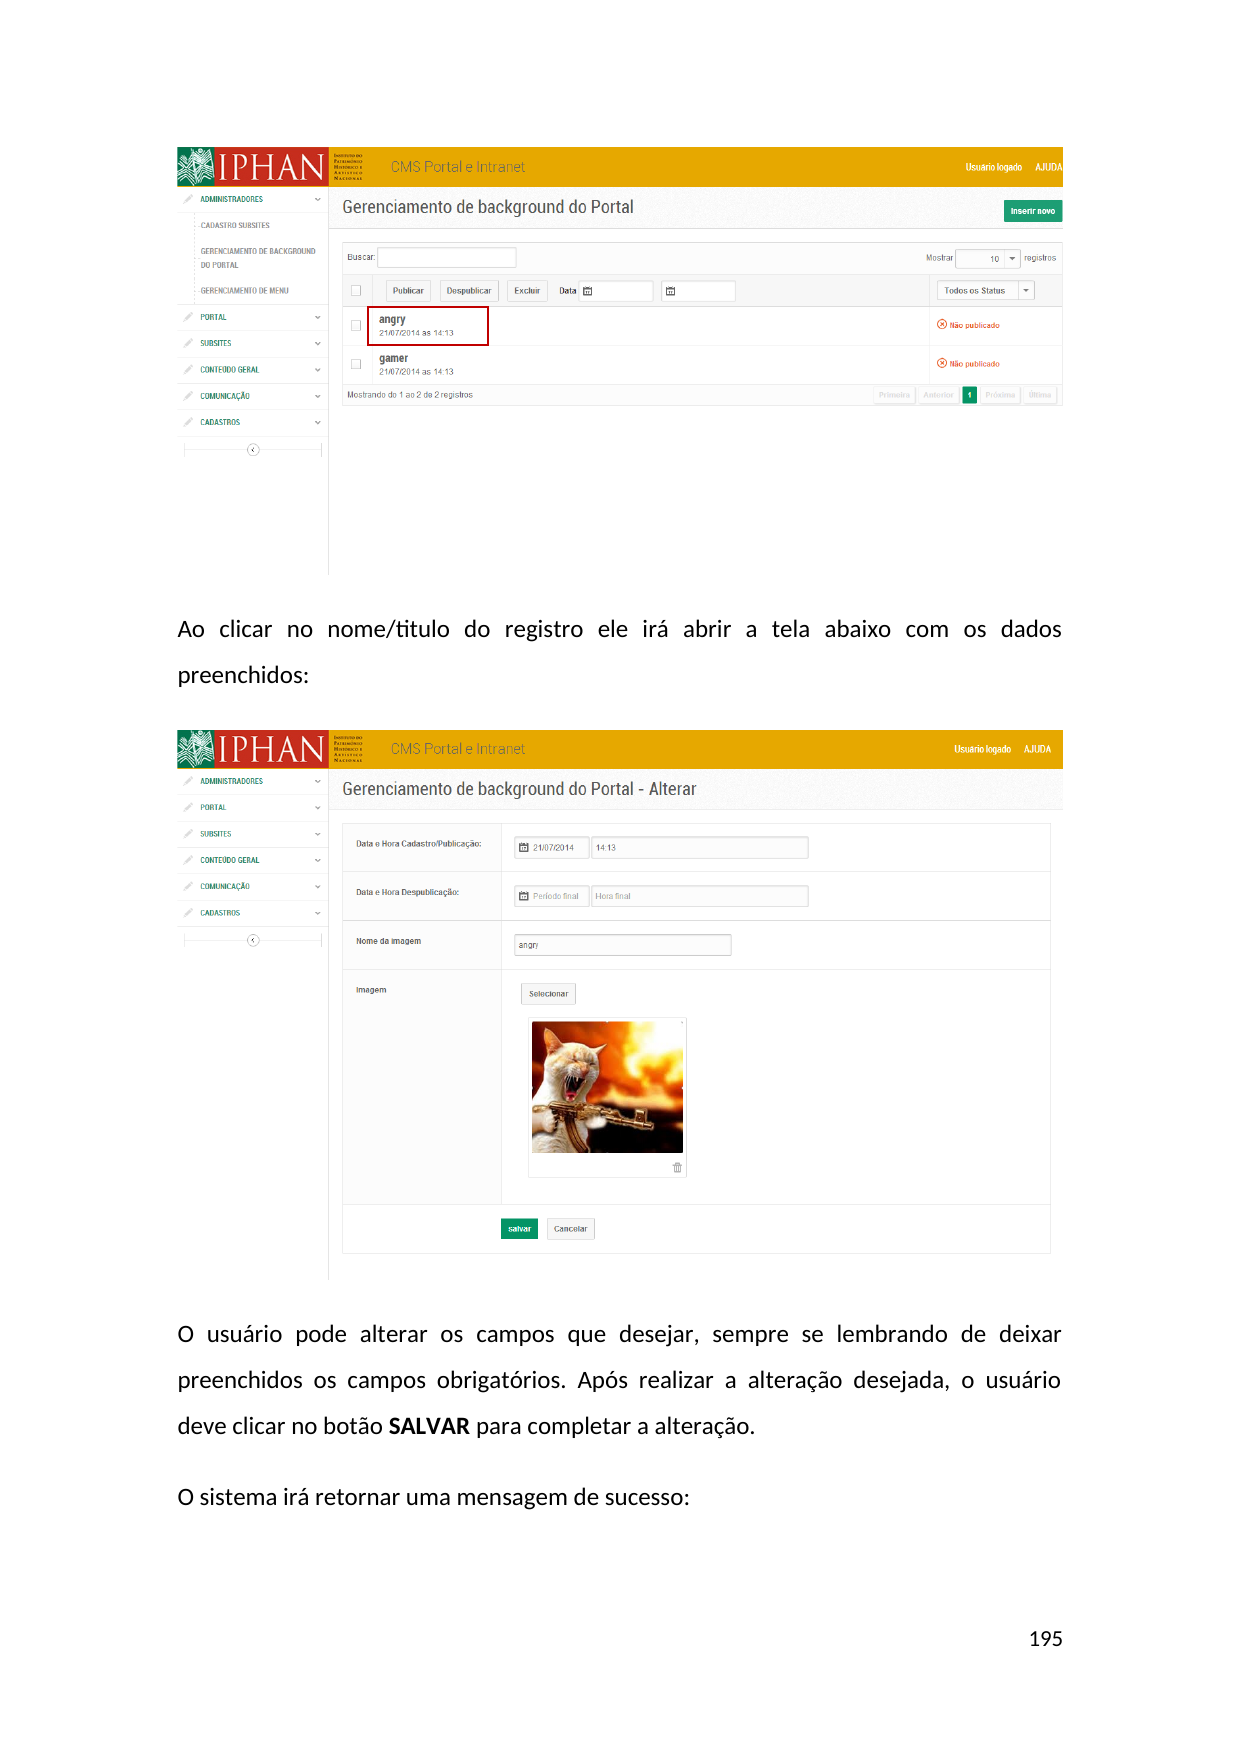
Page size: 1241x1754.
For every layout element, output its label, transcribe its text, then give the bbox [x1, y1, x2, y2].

picture [177, 730, 1063, 1280]
text Ao clicar no nome/titulo do registro ele irá abrir a tela abaixo com os dados preenchidos: [177, 613, 1063, 690]
text O sistema irá retornar uma mensagem de sucesso: [177, 1481, 1063, 1511]
picture [177, 147, 1063, 575]
text O usuário pode alterar os campos que desejar, sempre se lembrando de deixar preenchidos os campos obrigatórios. Após realizar a alteração desejada, o usuário deve clicar no botão SALVAR para completar a alteração. [177, 1318, 1063, 1440]
